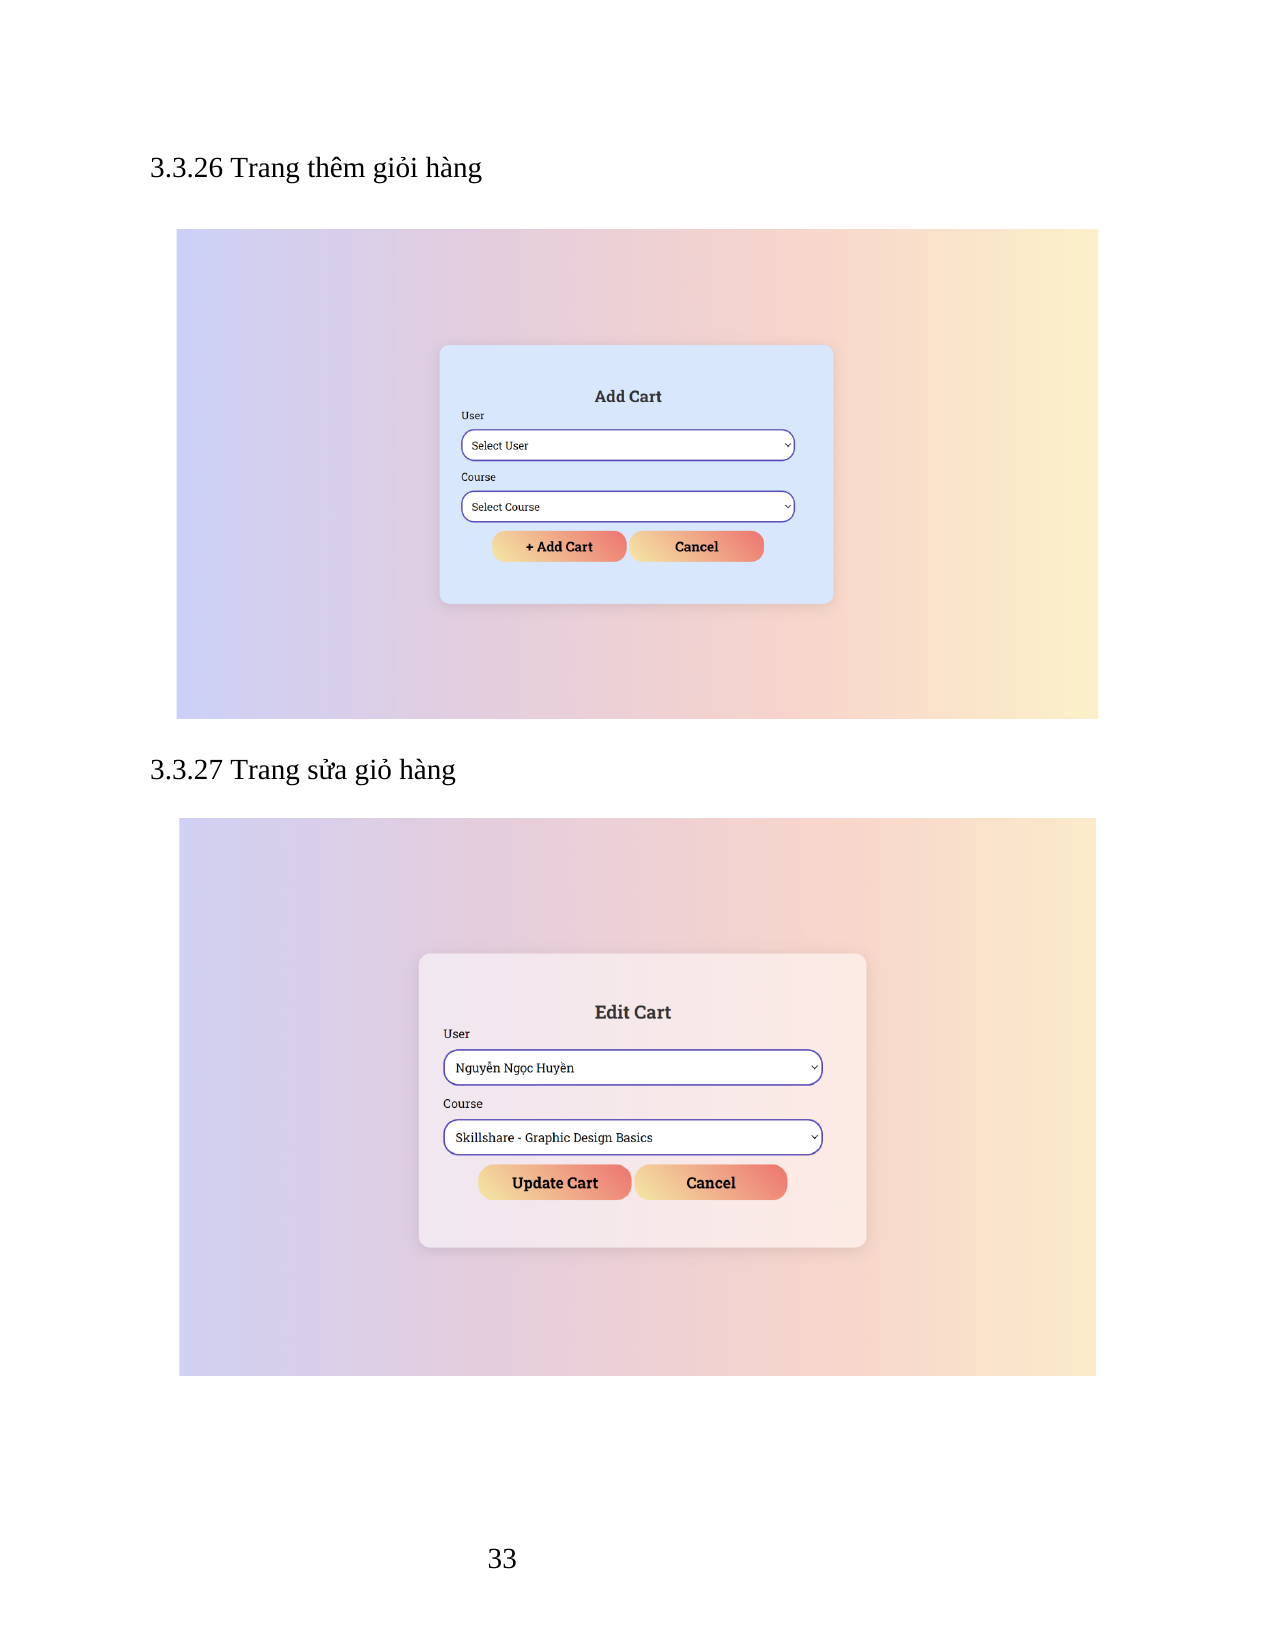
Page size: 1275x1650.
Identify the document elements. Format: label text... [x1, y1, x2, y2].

text 3.3.27 Trang sửa giỏ hàng [150, 752, 1125, 785]
picture [176, 229, 1099, 719]
picture [179, 818, 1096, 1376]
subtitle 3.3.26 Trang thêm giỏi hàng [150, 150, 1125, 183]
